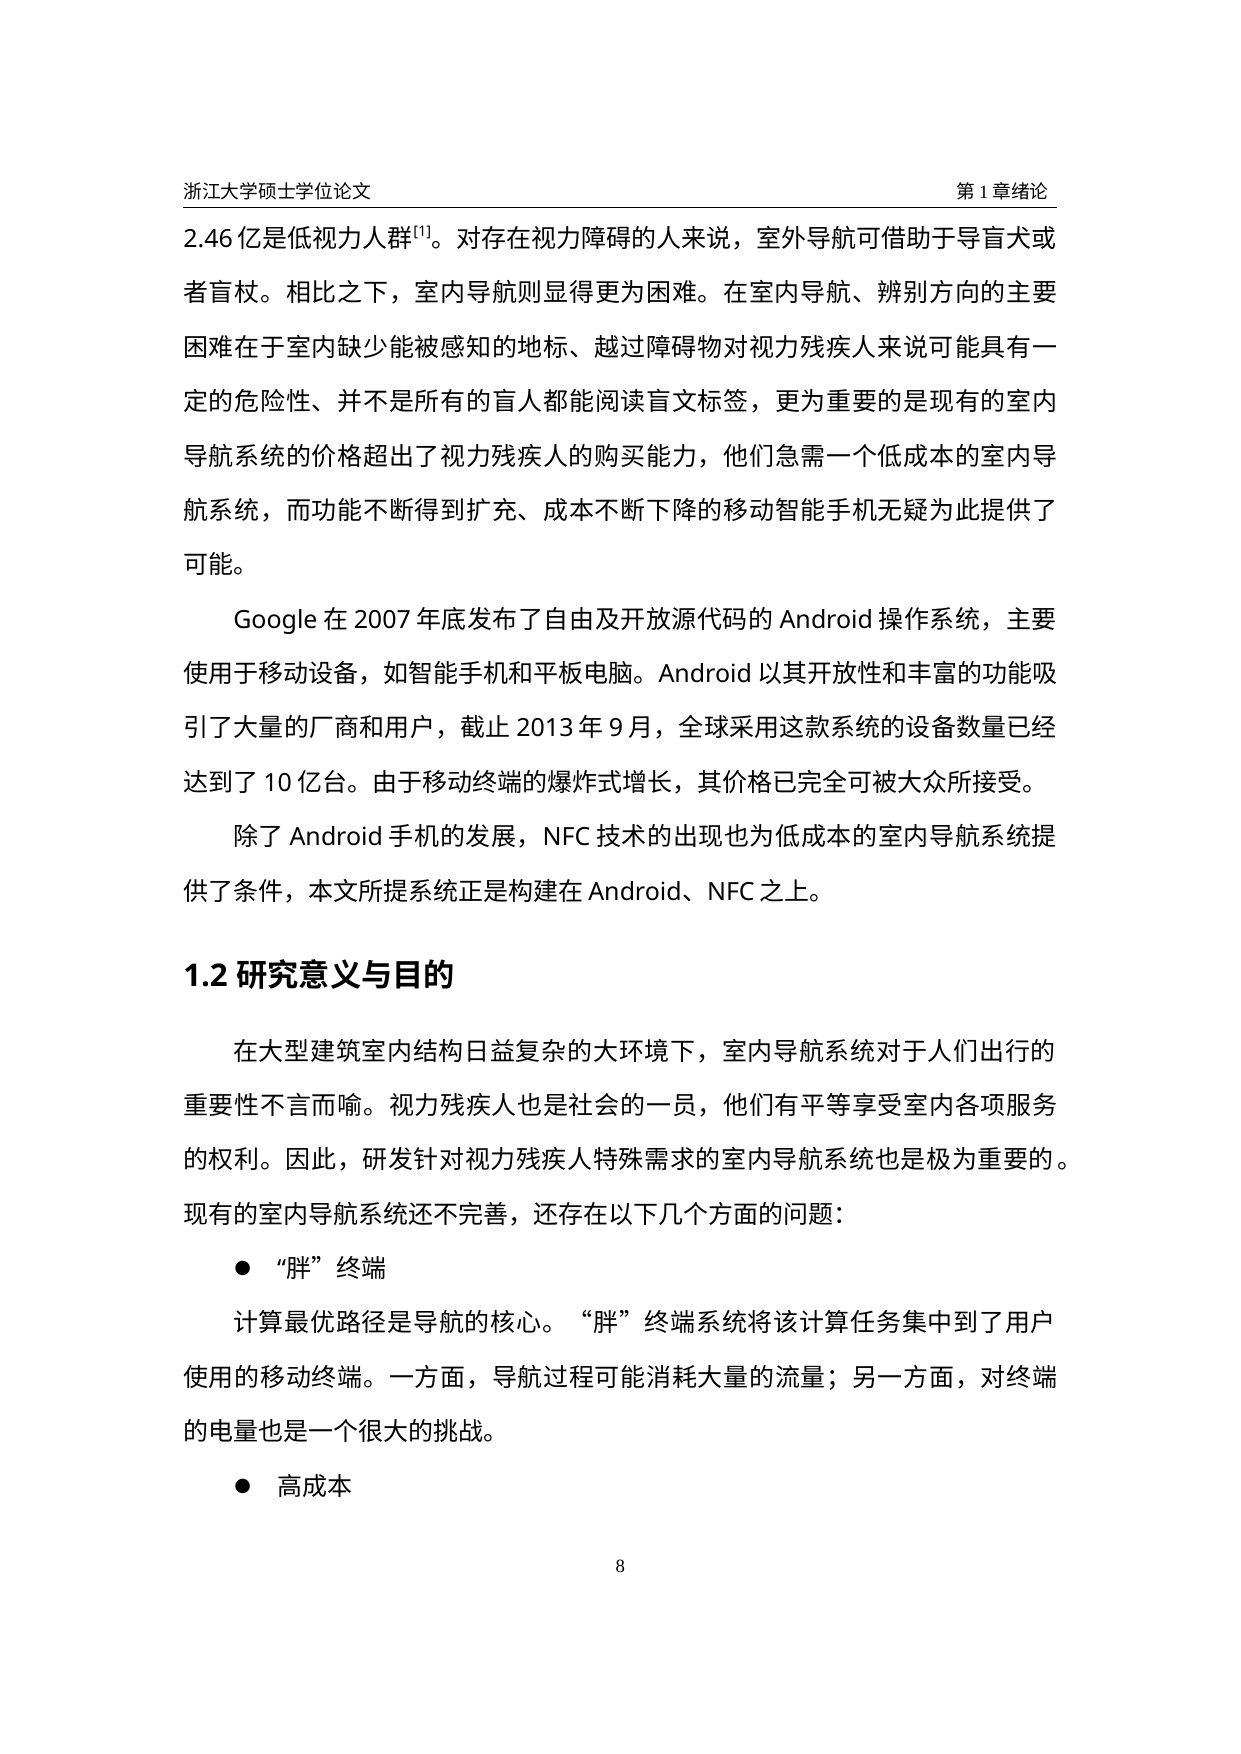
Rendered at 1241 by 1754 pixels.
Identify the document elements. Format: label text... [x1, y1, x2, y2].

subtitle 研究意义与目的 [183, 950, 1057, 996]
list “胖”终端 [233, 1248, 1057, 1285]
text Google在2007年底发布了自由及开放源代码的Android操作系统，主要使用于移动设备，如智能手机和平板电脑。Android以其开放性和丰富的功能吸引了大量的厂商和用户，截止2013年9月，全球采用这款系统的设备数量已经达到了10亿台。由于移动终端的爆炸式增长，其价格已完全可被大众所接受。 [183, 599, 1057, 798]
text 计算最优路径是导航的核心。“胖”终端系统将该计算任务集中到了用户使用的移动终端。一方面，导航过程可能消耗大量的流量；另一方面，对终端的电量也是一个很大的挑战。 [183, 1303, 1057, 1448]
list 高成本 [233, 1466, 1057, 1502]
text 除了Android手机的发展，NFC技术的出现也为低成本的室内导航系统提供了条件，本文所提系统正是构建在Android、NFC之上。 [183, 817, 1057, 907]
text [183, 218, 1057, 581]
text 在大型建筑室内结构日益复杂的大环境下，室内导航系统对于人们出行的重要性不言而喻。视力残疾人也是社会的一员，他们有平等享受室内各项服务的权利。因此，研发针对视力残疾人特殊需求的室内导航系统也是极为重要的。现有的室内导航系统还不完善，还存在以下几个方面的问题： [183, 1031, 1057, 1230]
